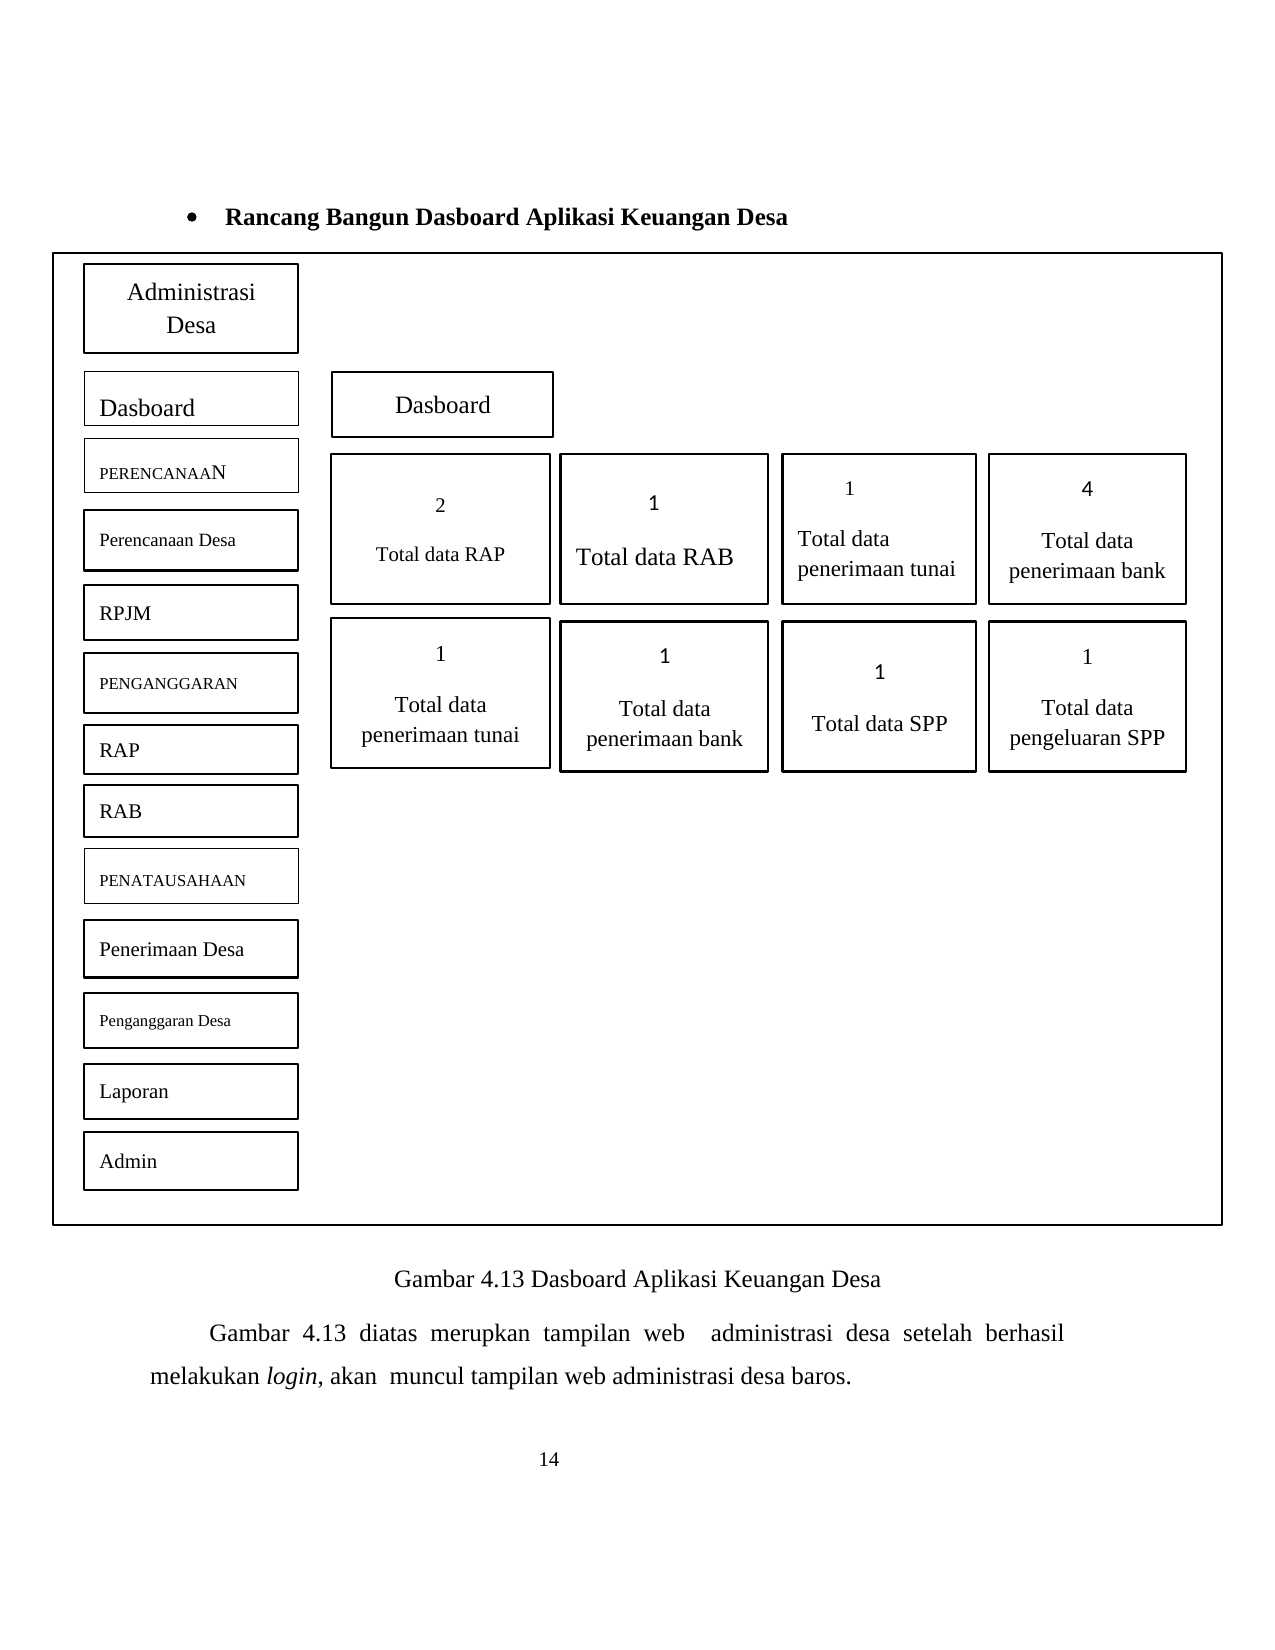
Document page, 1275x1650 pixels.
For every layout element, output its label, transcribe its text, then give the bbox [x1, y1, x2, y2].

text Gambar 4.13 diatas merupkan tampilan web administrasi desa setelah berhasil melakukan login, akan muncul tampilan web administrasi desa baros. [150, 1318, 1065, 1390]
text 14 [150, 1447, 947, 1471]
text Gambar 4.13 Dasboard Aplikasi Keuangan Desa [150, 1264, 1125, 1293]
list Rancang Bangun Dasboard Aplikasi Keuangan Desa [187, 202, 1125, 231]
